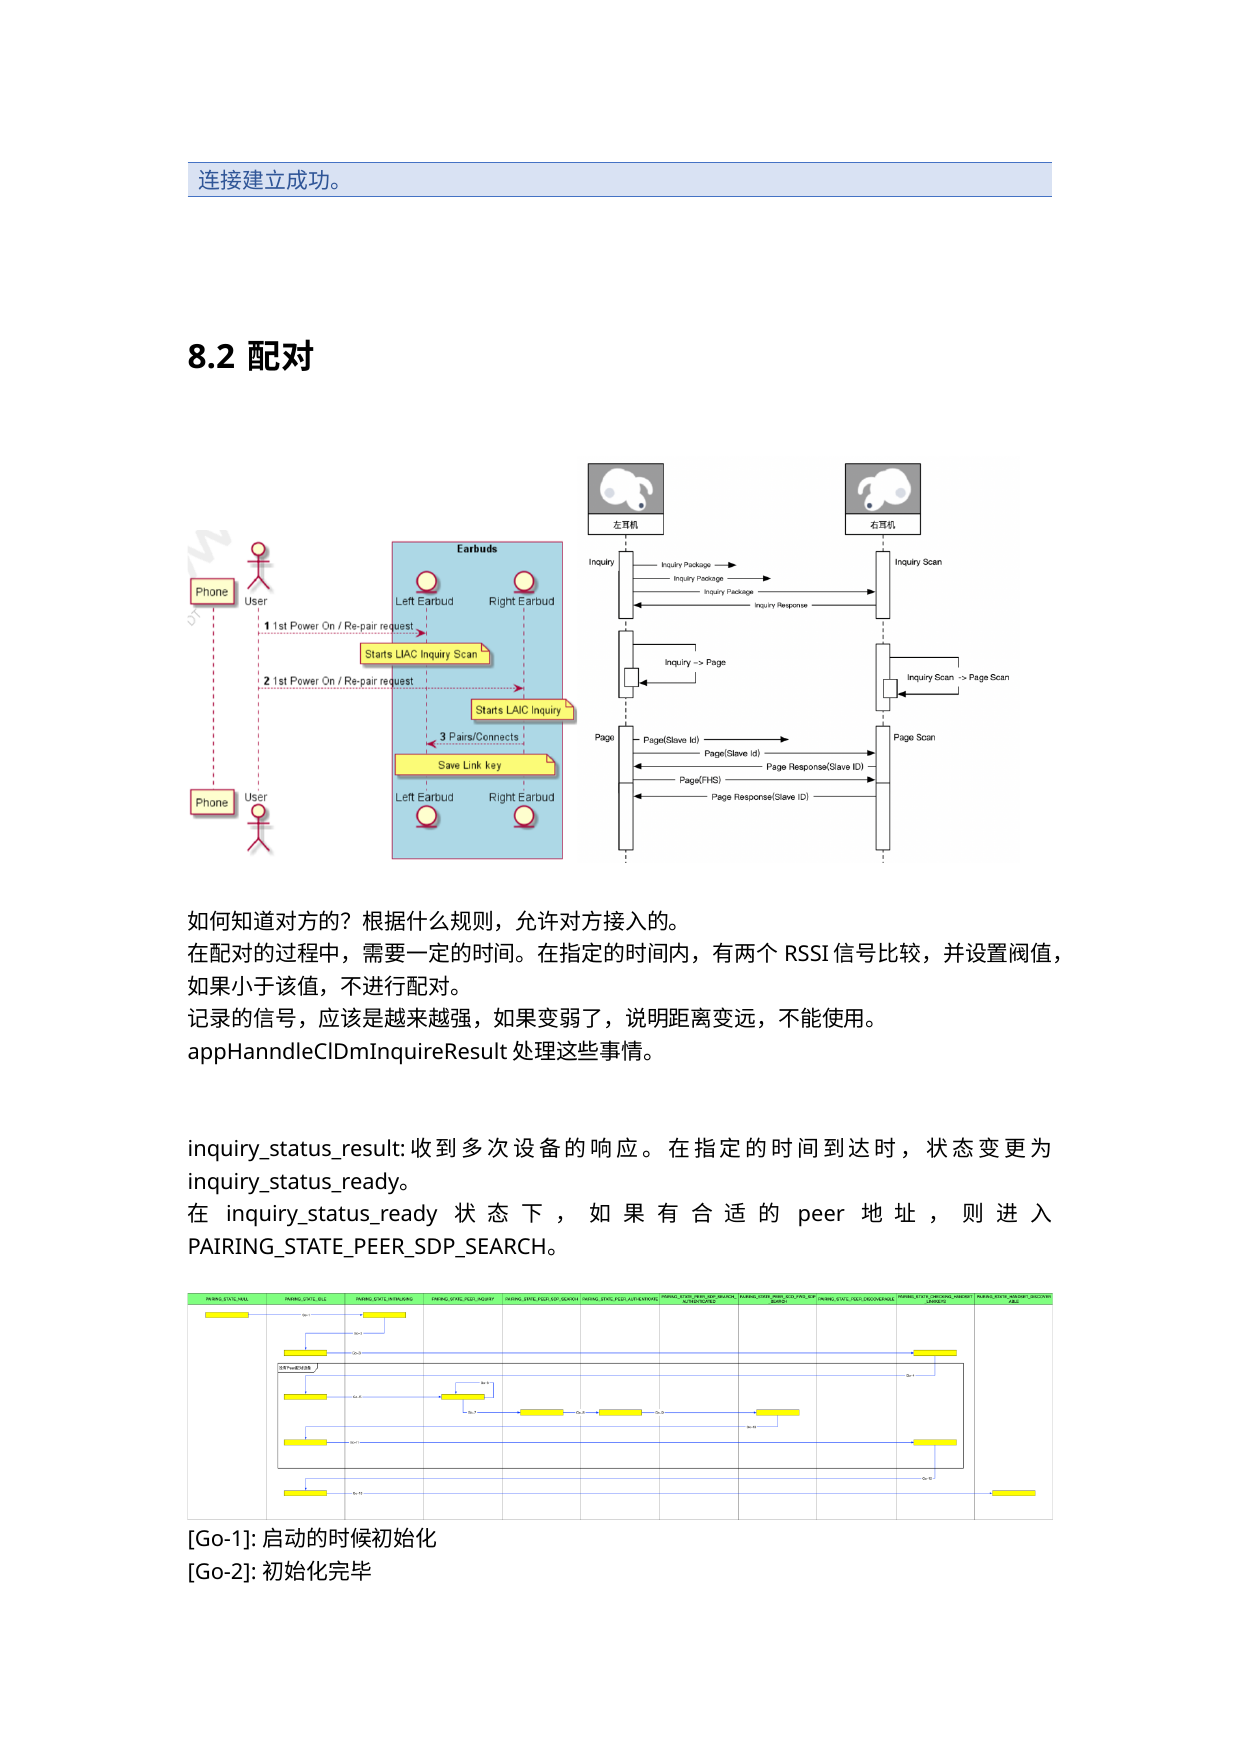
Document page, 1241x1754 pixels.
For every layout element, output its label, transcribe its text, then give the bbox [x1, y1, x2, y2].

picture [187, 456, 1021, 863]
text [Go-1]: 启动的时候初始化 [187, 1521, 1053, 1553]
table_cell 连接建立成功。 [188, 163, 1052, 196]
text 如何知道对方的？根据什么规则，允许对方接入的。 [187, 903, 1053, 936]
text 记录的信号，应该是越来越强，如果变弱了，说明距离变远，不能使用。 [187, 1001, 1053, 1033]
picture [187, 1293, 1053, 1520]
text 在配对的过程中，需要一定的时间。在指定的时间内，有两个RSSI信号比较，并设置阀值，如果小于该值，不进行配对。 [187, 936, 1053, 1001]
text [Go-2]: 初始化完毕 [187, 1553, 1053, 1586]
subtitle 配对 [187, 321, 1053, 386]
text 在inquiry_status_ready状态下，如果有合适的peer地址，则进入PAIRING_STATE_PEER_SDP_SEARCH。 [187, 1196, 1053, 1261]
text appHanndleClDmInquireResult处理这些事情。 [187, 1033, 1053, 1066]
text inquiry_status_result:收到多次设备的响应。在指定的时间到达时，状态变更为inquiry_status_ready。 [187, 1131, 1053, 1196]
